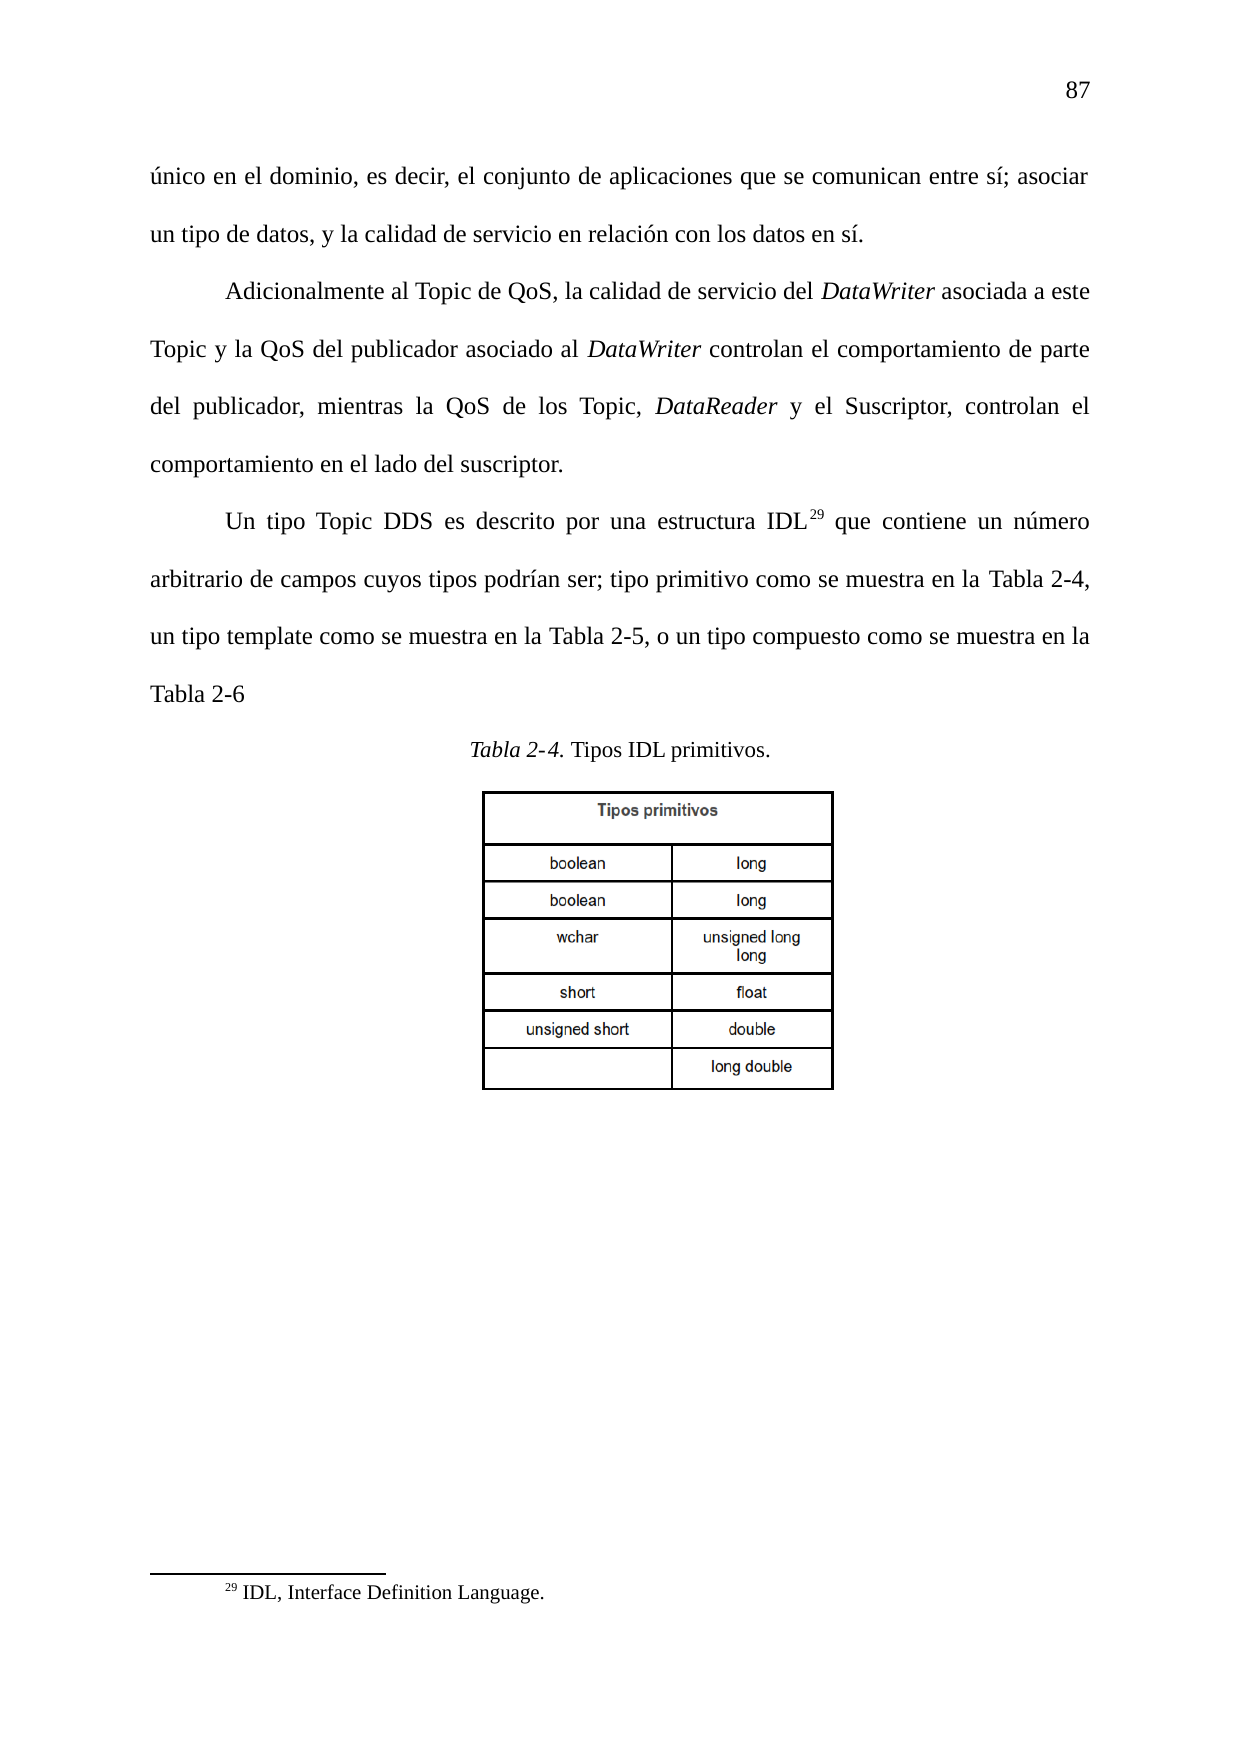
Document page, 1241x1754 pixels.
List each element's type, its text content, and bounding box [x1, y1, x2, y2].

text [150, 161, 1090, 247]
text Adicionalmente al Topic de QoS, la calidad de servicio del DataWriter asociada a este Topic y la QoS del publicador asociado al DataWriter controlan el comportamiento de parte del publicador, mientras la QoS de los Topic, DataReader y el Suscriptor, controlan el comportamiento en el lado del suscriptor. [150, 276, 1090, 477]
